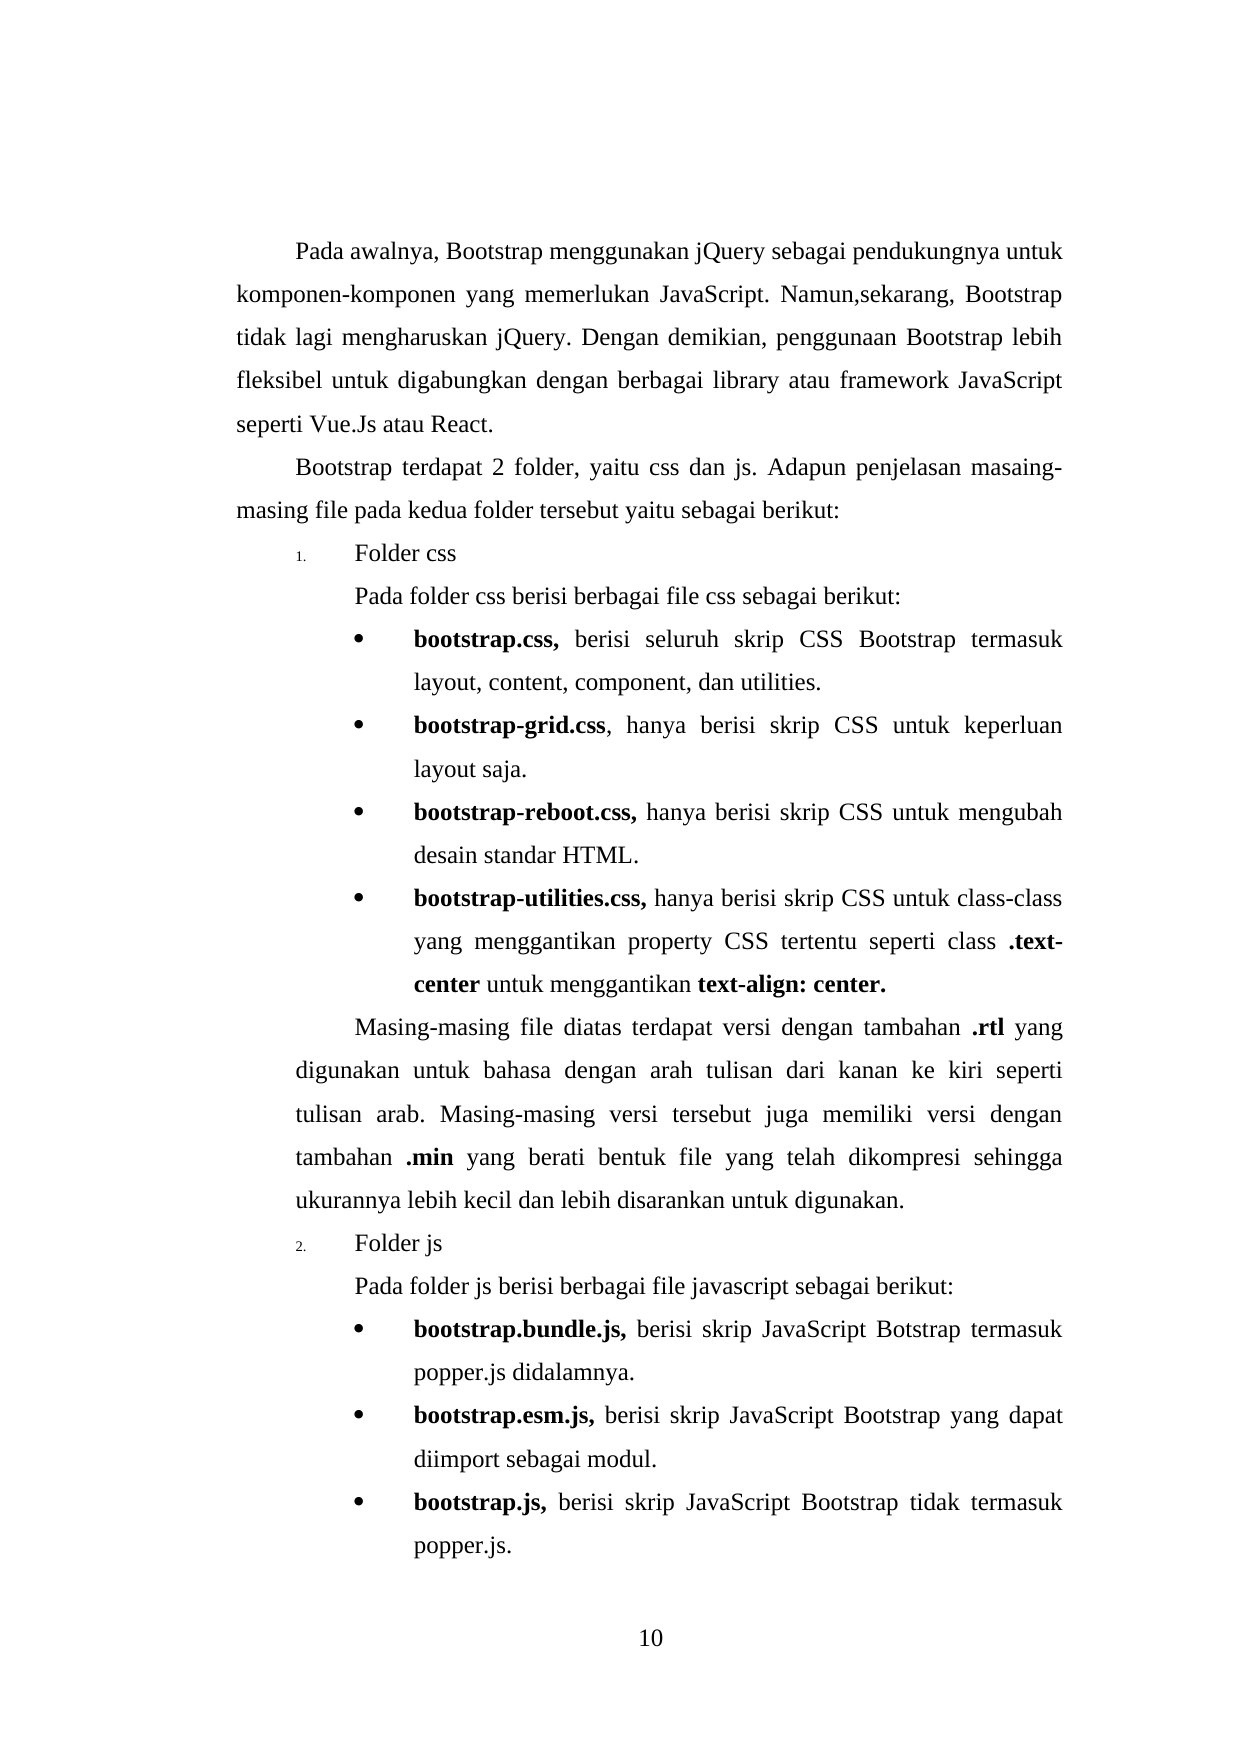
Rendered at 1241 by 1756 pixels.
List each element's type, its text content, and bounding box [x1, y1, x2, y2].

text Pada awalnya, Bootstrap menggunakan jQuery sebagai pendukungnya untuk komponen-komponen yang memerlukan JavaScript. Namun,sekarang, Bootstrap tidak lagi mengharuskan jQuery. Dengan demikian, penggunaan Bootstrap lebih fleksibel untuk digabungkan dengan berbagai library atau framework JavaScript seperti Vue.Js atau React. [236, 236, 1063, 437]
list bootstrap.css, berisi seluruh skrip CSS Bootstrap termasuk layout, content, component, dan utilities. [354, 624, 1063, 696]
list Folder css [295, 538, 1063, 567]
list bootstrap.js, berisi skrip JavaScript Bootstrap tidak termasuk popper.js. [354, 1487, 1063, 1559]
list bootstrap.bundle.js, berisi skrip JavaScript Botstrap termasuk popper.js didalamnya. [354, 1314, 1063, 1386]
text Masing-masing file diatas terdapat versi dengan tambahan .rtl yang digunakan untuk bahasa dengan arah tulisan dari kanan ke kiri seperti tulisan arab. Masing-masing versi tersebut juga memiliki versi dengan tambahan .min yang berati bentuk file yang telah dikompresi sehingga ukurannya lebih kecil dan lebih disarankan untuk digunakan. [295, 1012, 1063, 1214]
list bootstrap-utilities.css, hanya berisi skrip CSS untuk class-class yang menggantikan property CSS tertentu seperti class .text-center untuk menggantikan text-align: center. [354, 883, 1063, 998]
list bootstrap.esm.js, berisi skrip JavaScript Bootstrap yang dapat diimport sebagai modul. [354, 1401, 1063, 1472]
text Pada folder js berisi berbagai file javascript sebagai berikut: [295, 1271, 1063, 1300]
text Pada folder css berisi berbagai file css sebagai berikut: [295, 581, 1063, 610]
text Bootstrap terdapat 2 folder, yaitu css dan js. Adapun penjelasan masaing- masing file pada kedua folder tersebut yaitu sebagai berikut: [236, 452, 1063, 524]
list bootstrap-reboot.css, hanya berisi skrip CSS untuk mengubah desain standar HTML. [354, 797, 1063, 869]
list Folder js [295, 1228, 1063, 1257]
list bootstrap-grid.css, hanya berisi skrip CSS untuk keperluan layout saja. [354, 711, 1063, 782]
